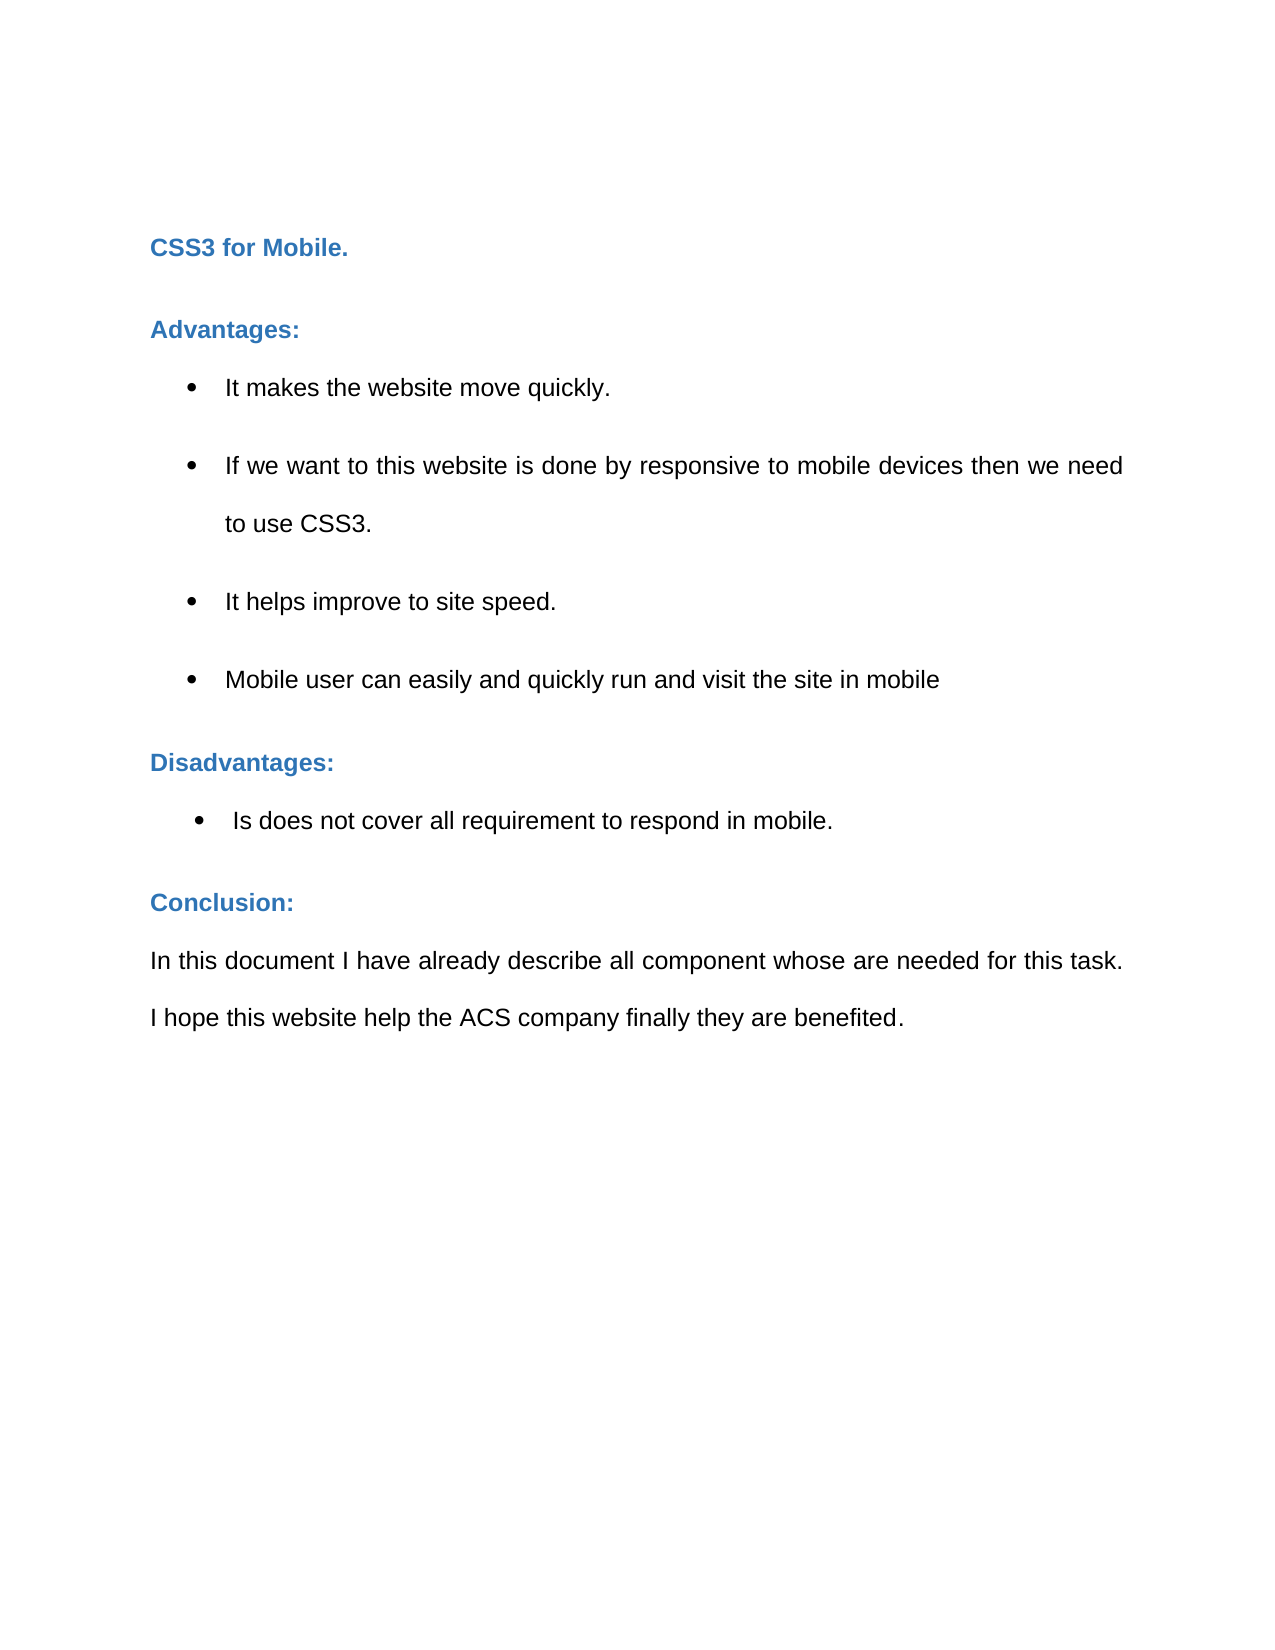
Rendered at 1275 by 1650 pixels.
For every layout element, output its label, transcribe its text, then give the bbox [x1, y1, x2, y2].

list It helps improve to site speed. [187, 587, 1125, 616]
subtitle Advantages: [150, 315, 1125, 344]
subtitle Disadvantages: [150, 748, 1125, 777]
subtitle CSS3 for Mobile. [150, 232, 1125, 261]
list If we want to this website is done by responsive to mobile devices then we need to use CSS3. [187, 451, 1125, 537]
text In this document I have already describe all component whose are needed for this task. I hope this website help the ACS company finally they are benefited. [150, 946, 1125, 1032]
list Mobile user can easily and quickly run and visit the site in mobile [187, 666, 1125, 694]
list Is does not cover all requirement to respond in mobile. [195, 806, 1125, 834]
subtitle Conclusion: [150, 888, 1125, 917]
list It makes the website move quickly. [187, 372, 1125, 401]
